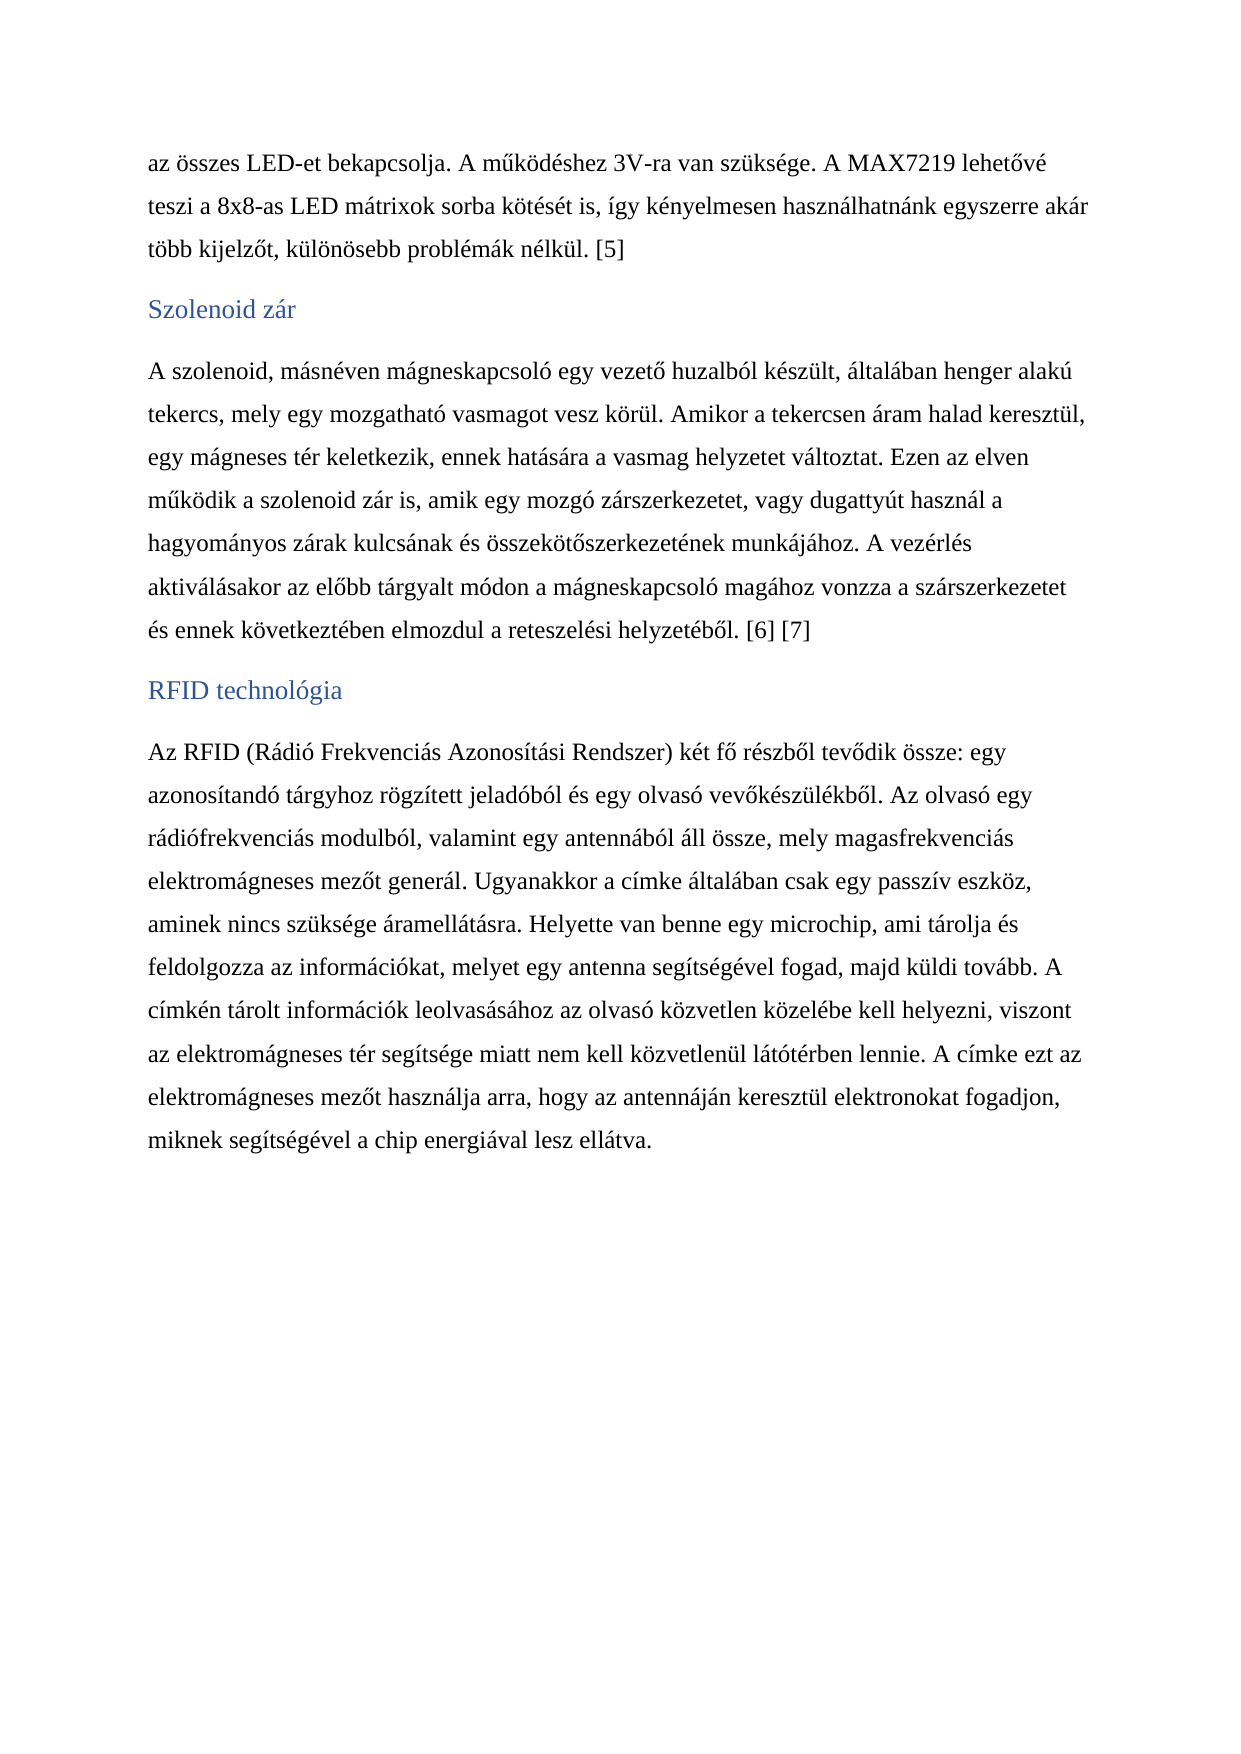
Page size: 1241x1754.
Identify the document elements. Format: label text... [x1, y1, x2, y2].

text A szolenoid, másnéven mágneskapcsoló egy vezető huzalból készült, általában henger alakú tekercs, mely egy mozgatható vasmagot vesz körül. Amikor a tekercsen áram halad keresztül, egy mágneses tér keletkezik, ennek hatására a vasmag helyzetet változtat. Ezen az elven működik a szolenoid zár is, amik egy mozgó zárszerkezetet, vagy dugattyút használ a hagyományos zárak kulcsának és összekötőszerkezetének munkájához. A vezérlés aktiválásakor az előbb tárgyalt módon a mágneskapcsoló magához vonzza a szárszerkezetet és ennek következtében elmozdul a reteszelési helyzetéből. [148, 356, 1093, 643]
text RFID technológia [148, 674, 1093, 706]
text Szolenoid zár [148, 294, 1093, 325]
text Az RFID (Rádió Frekvenciás Azonosítási Rendszer) két fő részből tevődik össze: egy azonosítandó tárgyhoz rögzített jeladóból és egy olvasó vevőkészülékből. Az olvasó egy rádiófrekvenciás modulból, valamint egy antennából áll össze, mely magasfrekvenciás elektromágneses mezőt generál. Ugyanakkor a címke általában csak egy passzív eszköz, aminek nincs szüksége áramellátásra. Helyette van benne egy microchip, ami tárolja és feldolgozza az információkat, melyet egy antenna segítségével fogad, majd küldi tovább. A címkén tárolt információk leolvasásához az olvasó közvetlen közelébe kell helyezni, viszont az elektromágneses tér segítsége miatt nem kell közvetlenül látótérben lennie. A címke ezt az elektromágneses mezőt használja arra, hogy az antennáján keresztül elektronokat fogadjon, miknek segítségével a chip energiával lesz ellátva. [148, 737, 1093, 1154]
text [148, 148, 1093, 263]
